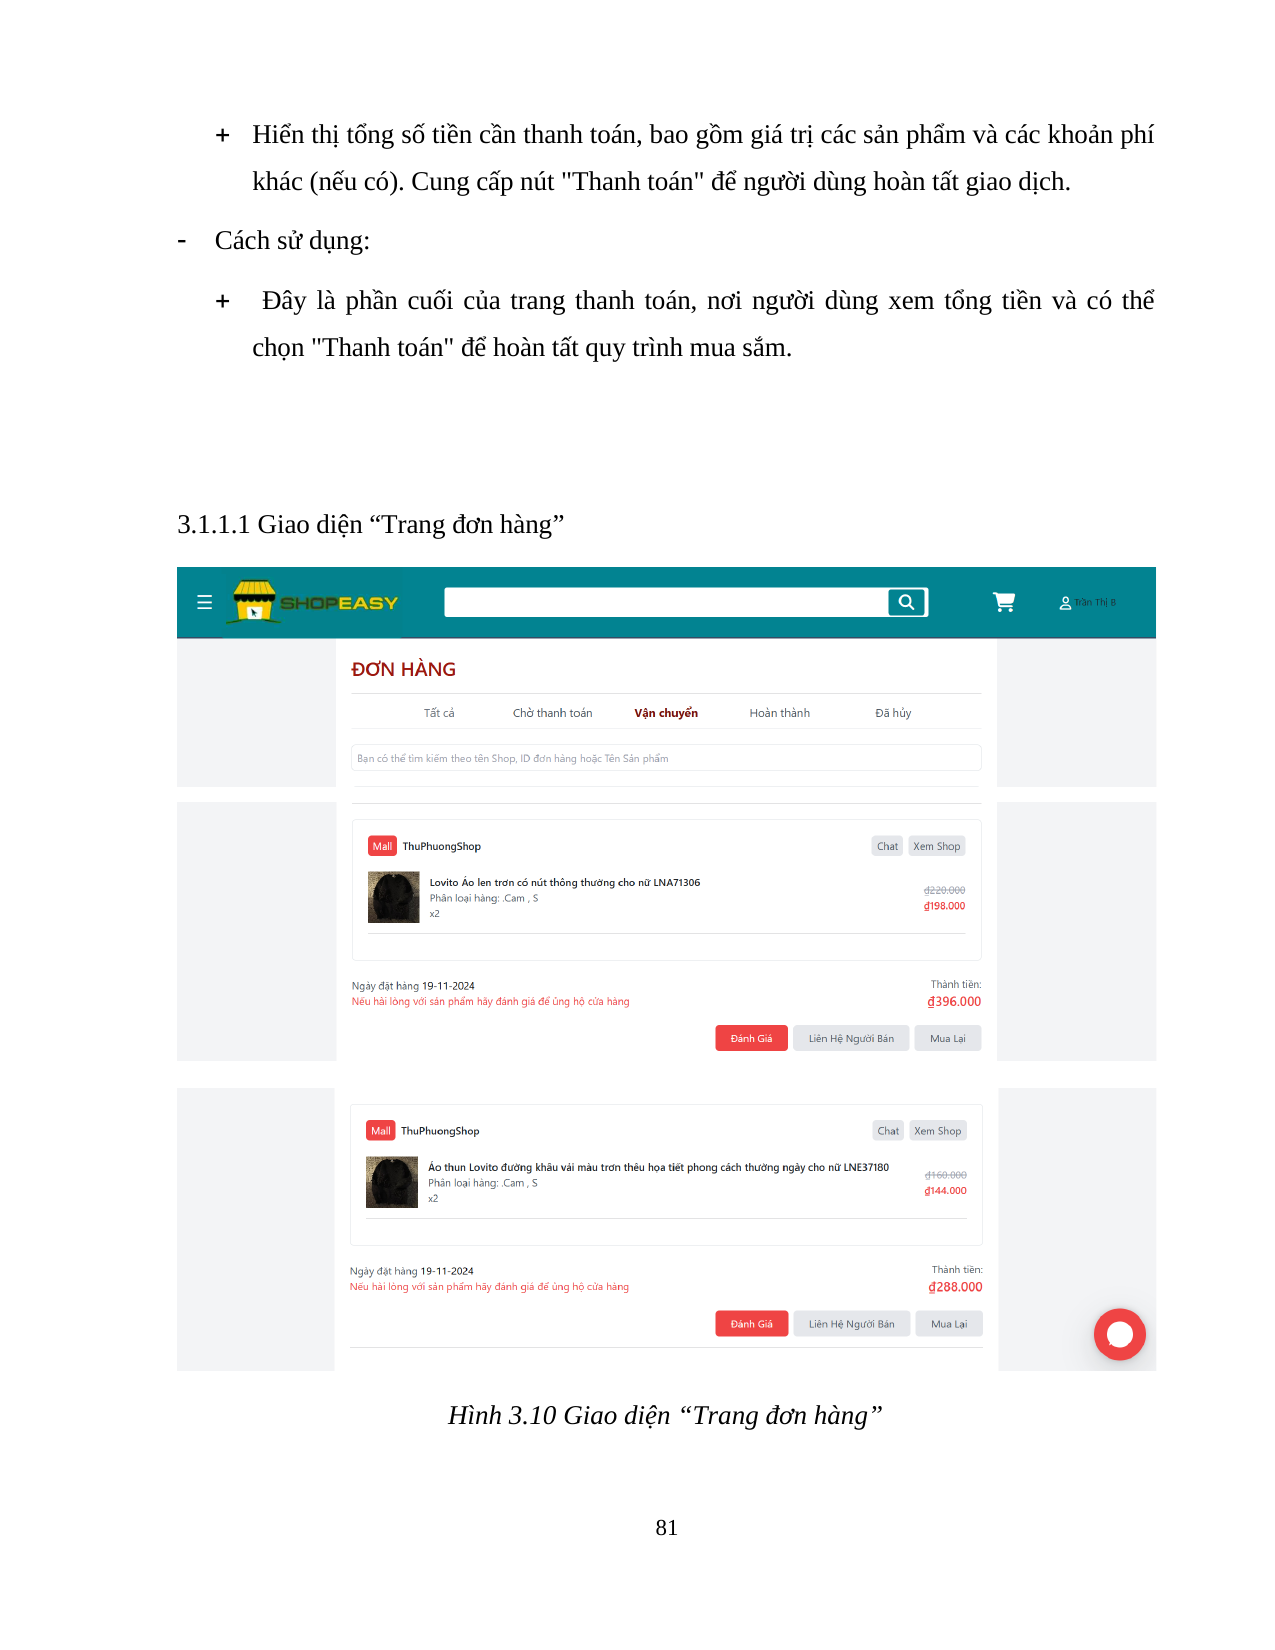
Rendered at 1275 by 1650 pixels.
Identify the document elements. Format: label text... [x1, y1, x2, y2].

text Đây là phần cuối của trang thanh toán, nơi người dùng xem tổng tiền và có thể chọn "Thanh toán" để hoàn tất quy trình mua sắm. [214, 284, 1156, 362]
picture [177, 1088, 1157, 1371]
text Giao diện “Trang đơn hàng” [177, 1399, 1156, 1430]
picture [177, 802, 1157, 1061]
text Hiển thị tổng số tiền cần thanh toán, bao gồm giá trị các sản phẩm và các khoản phí khác (nếu có). Cung cấp nút "Thanh toán" để người dùng hoàn tất giao dịch. [214, 118, 1156, 196]
list Giao diện “Trang đơn hàng” [177, 508, 1156, 539]
text Cách sử dụng: [177, 224, 1156, 256]
picture [177, 567, 1157, 787]
